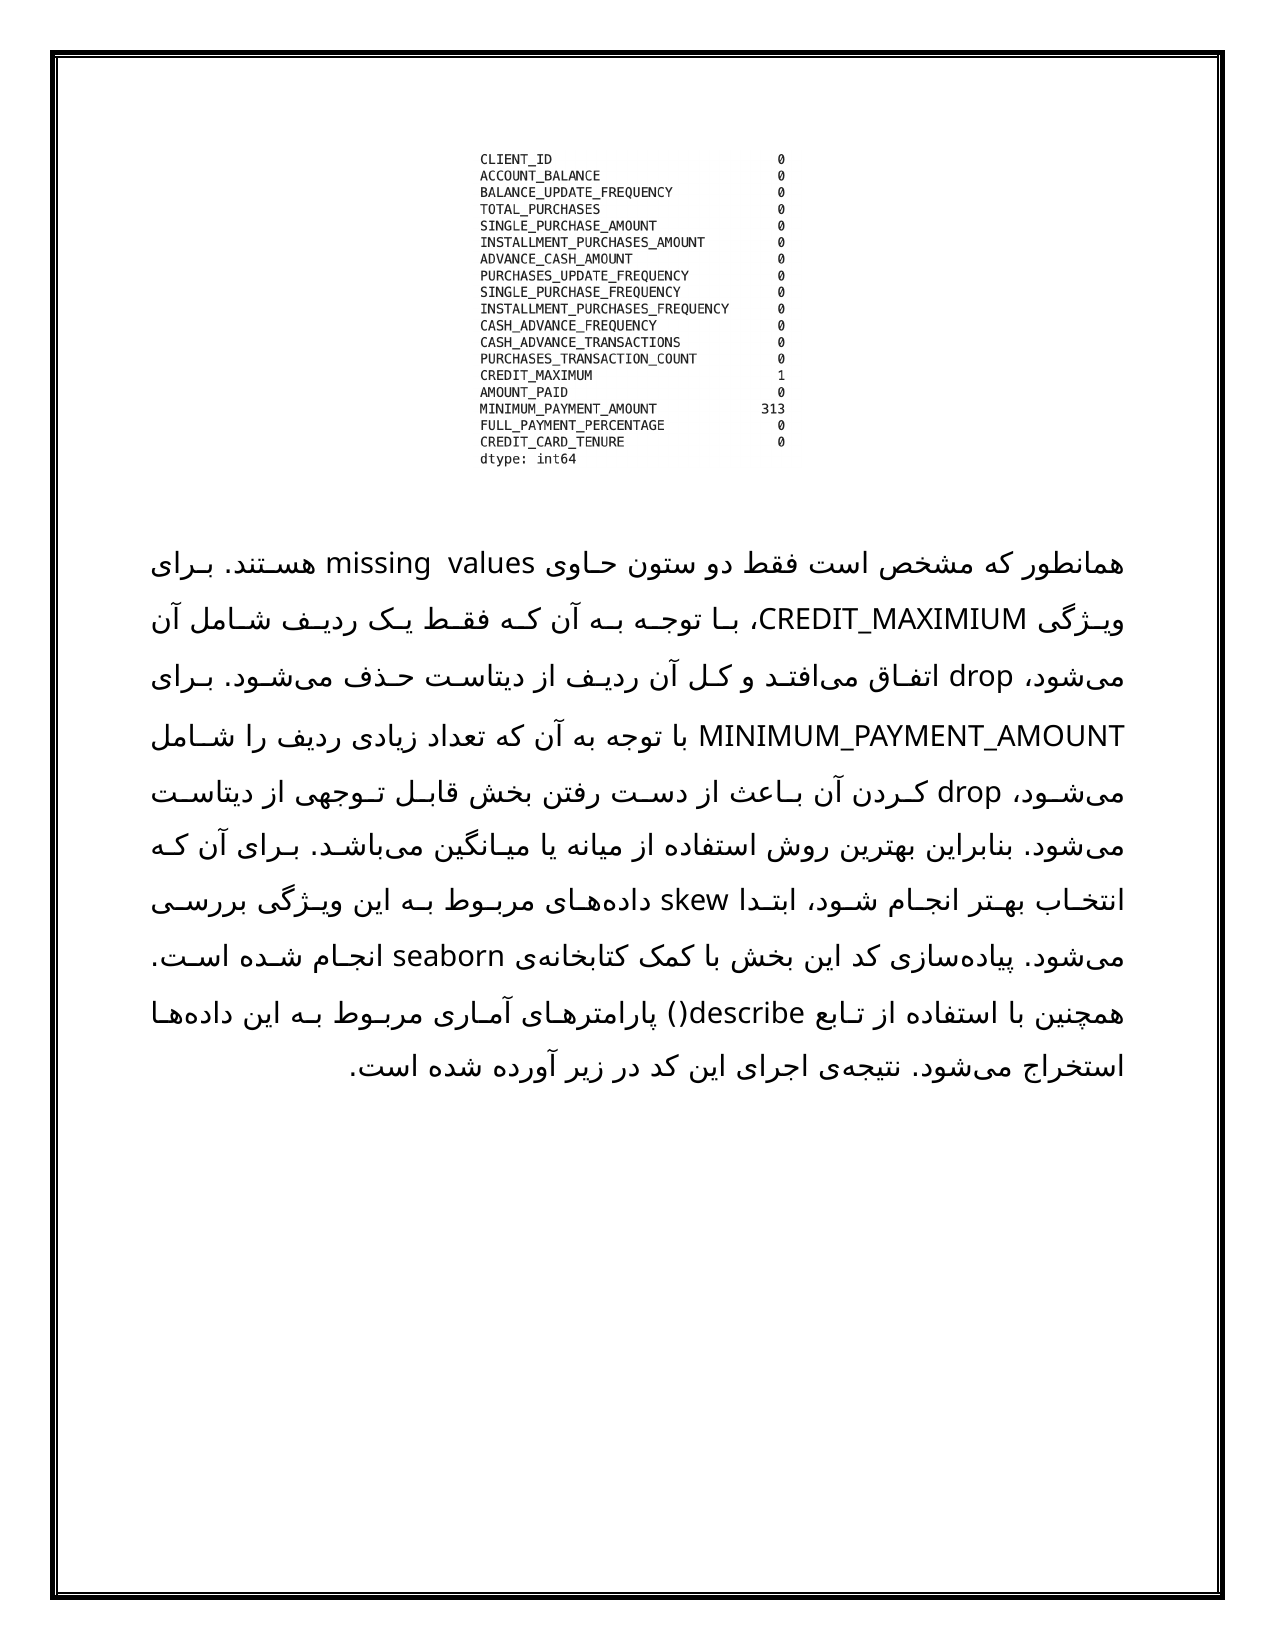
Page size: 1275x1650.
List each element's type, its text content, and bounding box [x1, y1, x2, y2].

picture [473, 150, 802, 468]
text همانطور که مشخص است فقط دو ستون حاوی missing values هستند. برای ویژگی CREDIT_MAXIMIUM، با توجه به آن که فقط یک ردیف شامل آن می‌شود، drop اتفاق می‌افتد و کل آن ردیف از دیتاست حذف می‌شود. برای MINIMUM_PAYMENT_AMOUNT با توجه به آن که تعداد زیادی ردیف را شامل می‌شود، drop کردن آن باعث از دست رفتن بخش قابل توجهی از دیتاست می‌شود. بنابراین بهترین روش استفاده از میانه یا میانگین می‌باشد. برای آن که انتخاب بهتر انجام شود، ابتدا skew داده‌های مربوط به این ویژگی بررسی می‌شود. پیاده‌سازی کد این بخش با کمک کتابخانه‌ی seaborn انجام شده است. همچنین با استفاده از تابع describe() پارامترهای آماری مربوط به این داده‌ها استخراج می‌شود. نتیجه‌ی اجرای این کد در زیر آورده شده است. [150, 542, 1125, 1083]
